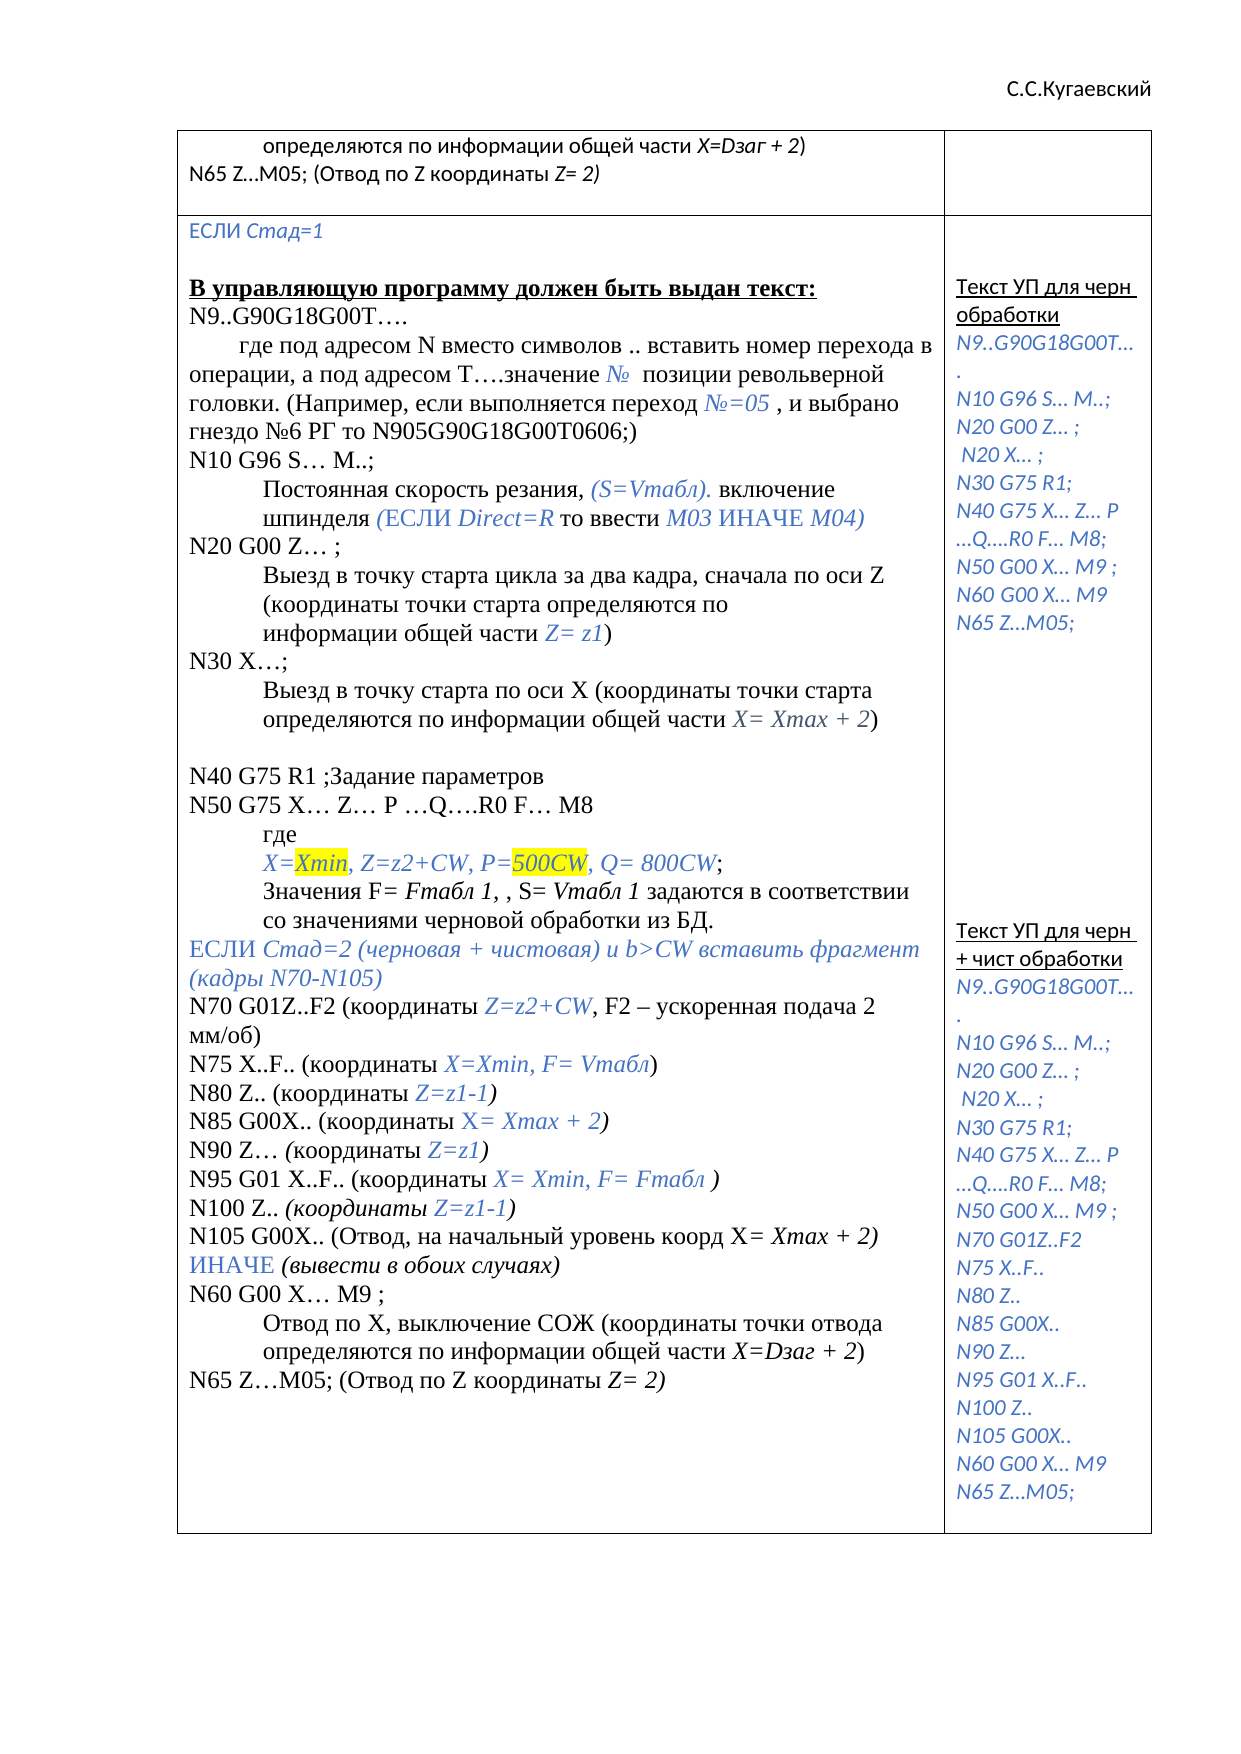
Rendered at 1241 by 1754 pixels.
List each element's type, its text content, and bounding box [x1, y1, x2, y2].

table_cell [945, 131, 1151, 215]
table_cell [178, 131, 944, 215]
table_cell если Стад=1 В управляющую программу должен быть выдан текст: N9..G90G18G00T…. где под адресом N вместо символов .. вставить номер перехода в операции, а под адресом Т….значение № позиции револьверной головки. (Например, если выполняется переход №=05 , и выбрано гнездо №6 РГ то N905G90G18G00T0606;) N10 G96 S… M..; Постоянная скорость резания, (S=Vтабл). включение шпинделя (Если Direct=R то ввести M03 иначе M04) N20 G00 Z… ; Выезд в точку старта цикла за два кадра, сначала по оси Z (координаты точки старта определяются по информации общей части Z= z1) N30 X…; Выезд в точку старта по оси X (координаты точки старта определяются по информации общей части X= Xmax + 2) N40 G75 R1 ;Задание параметров N50 G75 X… Z… P …Q….R0 F… M8 где X=Xmin, Z=z2+CW, P=500CW, Q= 800CW; Значения F= Fтабл 1, , S= Vтабл 1 задаются в соответствии со значениями черновой обработки из БД. Если Стад=2 (черновая + чистовая) и b>CW вставить фрагмент (кадры N70-N105) N70 G01Z..F2 (координаты Z=z2+CW, F2 – ускоренная подача 2 мм/об) N75 X..F.. (координаты X=Xmin, F= Vтабл) N80 Z.. (координаты Z=z1-1) N85 G00X.. (координаты X= Xmax + 2) N90 Z… (координаты Z=z1) N95 G01 X..F.. (координаты X= Xmin, F= Fтабл ) N100 Z.. (координаты Z=z1-1) N105 G00X.. (Отвод, на начальный уровень коорд X= Xmax + 2) иначе (вывести в обоих случаях) N60 G00 X… M9 ; Отвод по X, выключение СОЖ (координаты точки отвода определяются по информации общей части X=Dзаг + 2) N65 Z…M05; (Отвод по Z координаты Z= 2) [178, 216, 944, 1533]
table_cell Текст УП для черн обработки N9..G90G18G00T…. N10 G96 S… M..; N20 G00 Z… ; N20 X… ; N30 G75 R1; N40 G75 X… Z… P …Q….R0 F… M8; N50 G00 X… M9 ; N60 G00 X… M9 N65 Z…M05; Текст УП для черн + чист обработки N9..G90G18G00T…. N10 G96 S… M..; N20 G00 Z… ; N20 X… ; N30 G75 R1; N40 G75 X… Z… P …Q….R0 F… M8; N50 G00 X… M9 ; N70 G01Z..F2 N75 X..F.. N80 Z.. N85 G00X.. N90 Z… N95 G01 X..F.. N100 Z.. N105 G00X.. N60 G00 X… M9 N65 Z…M05; [945, 216, 1151, 1533]
